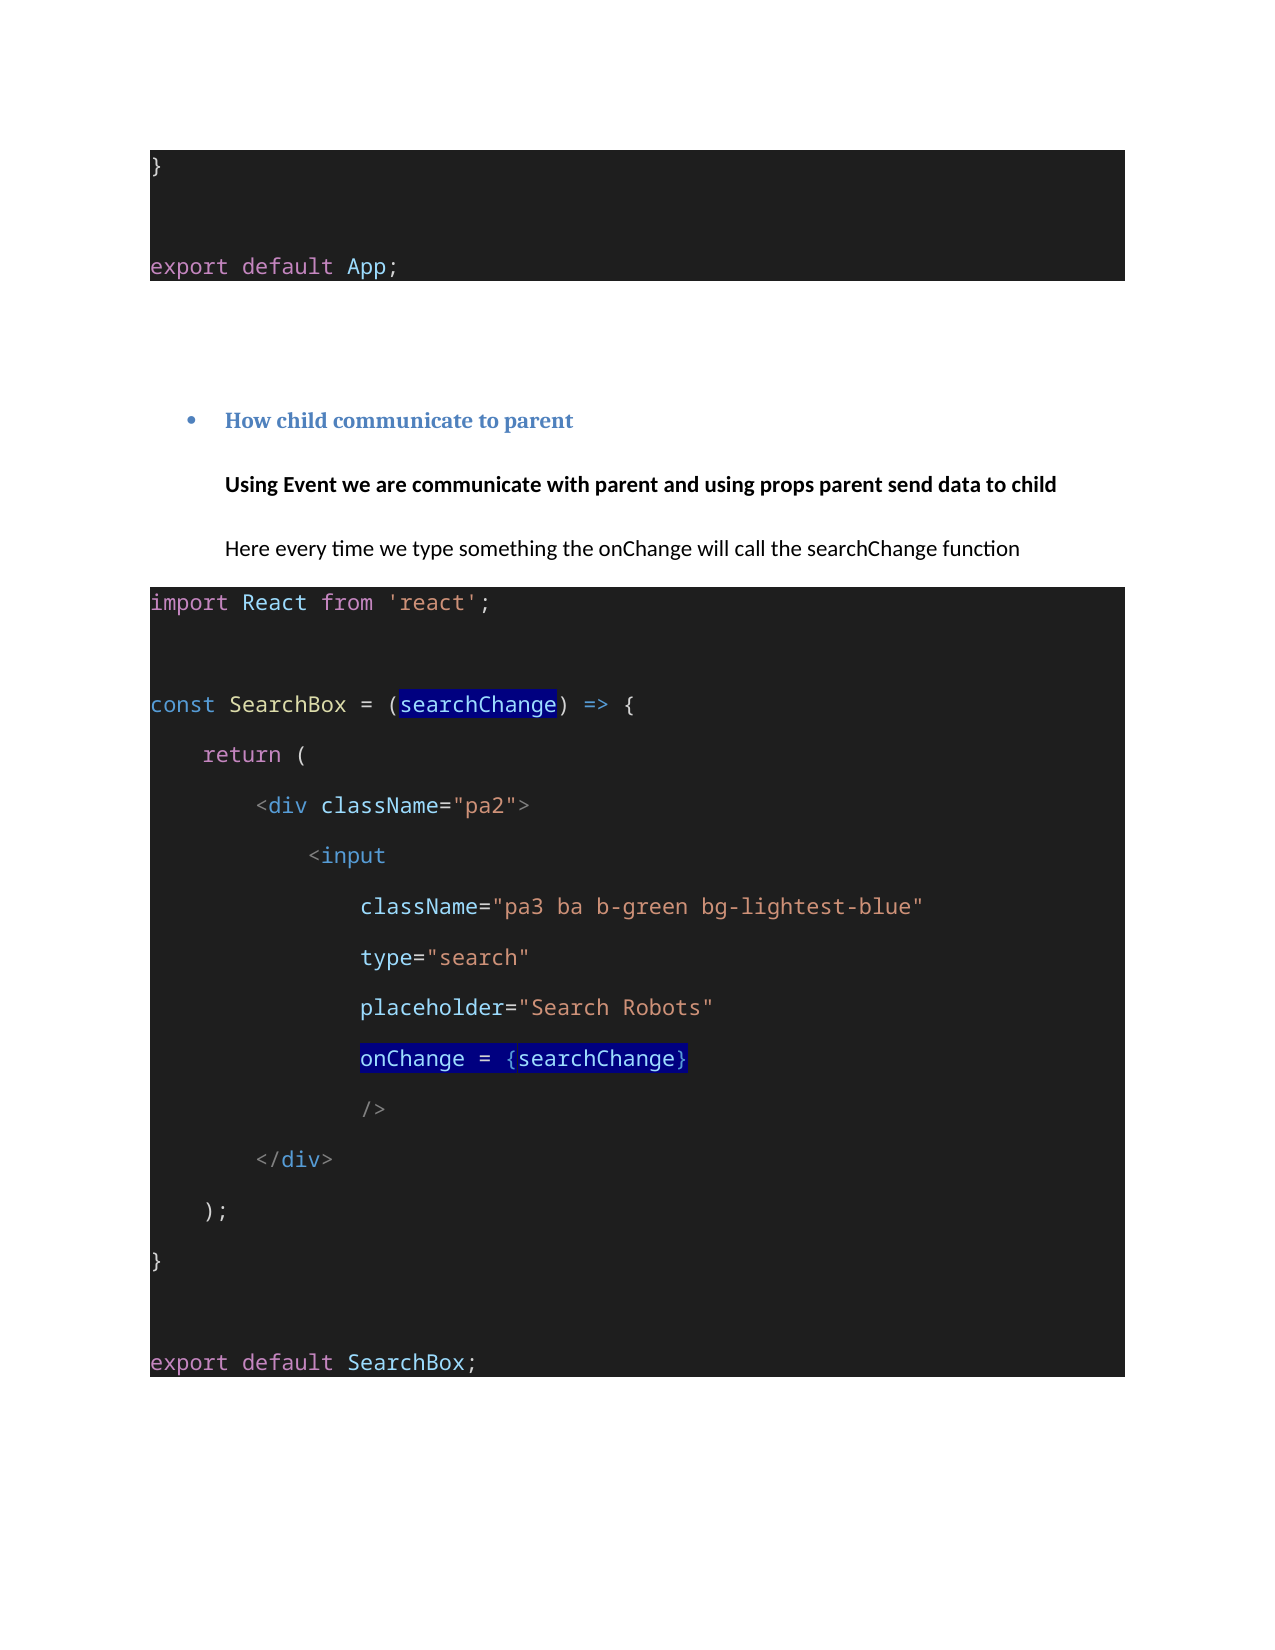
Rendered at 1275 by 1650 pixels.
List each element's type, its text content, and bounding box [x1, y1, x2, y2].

table_header import React from 'react'; const SearchBox = (searchChange) => { return ( <div className="pa2"> <input className="pa3 ba b-green bg-lightest-blue" type="search" placeholder="Search Robots" onChange = {searchChange} /> </div> ); } export default SearchBox; [139, 588, 1136, 1450]
subtitle How child communicate to parent [187, 408, 1125, 434]
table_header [139, 150, 1136, 354]
list Here every time we type something the onChange will call the searchChange function [225, 534, 1125, 562]
list Using Event we are communicate with parent and using props parent send data to child [225, 470, 1125, 498]
